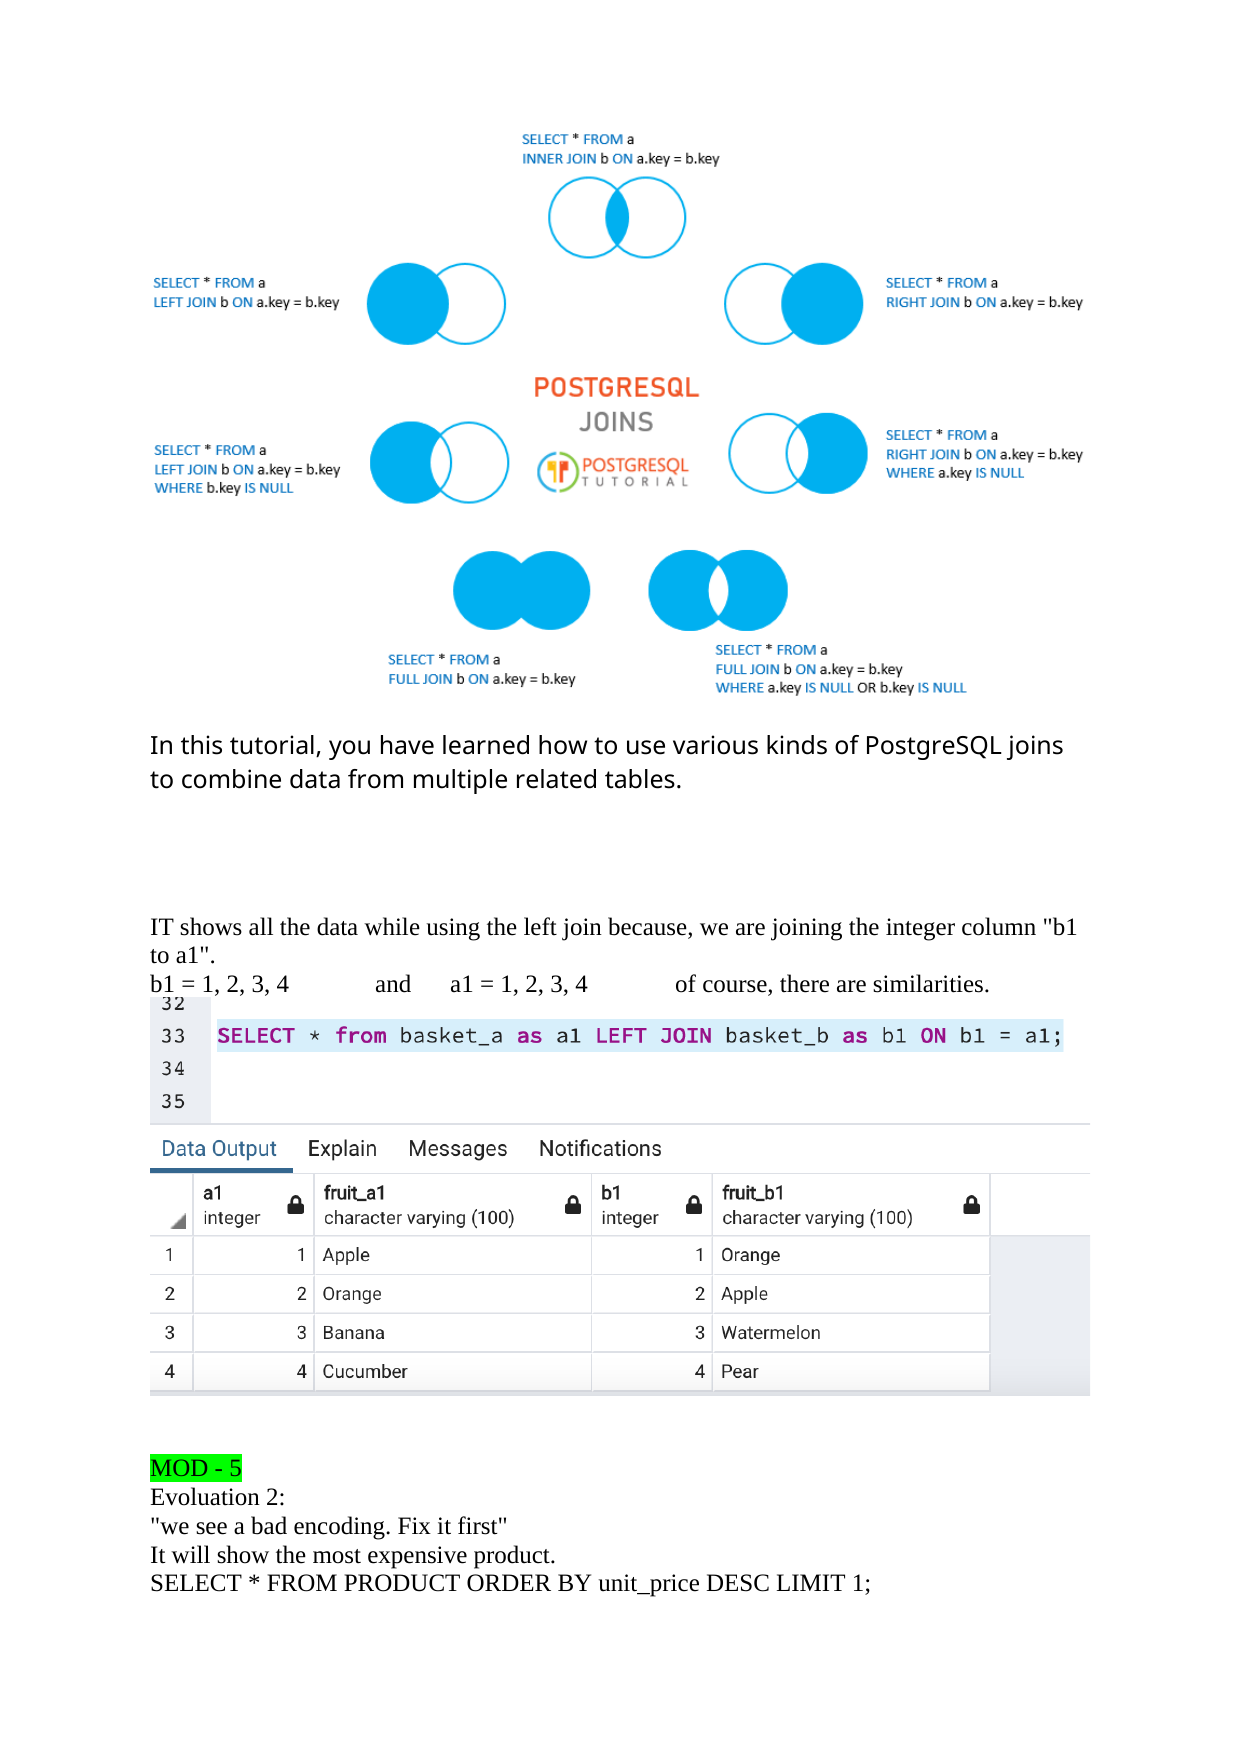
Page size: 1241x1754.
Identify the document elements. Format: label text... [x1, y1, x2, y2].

picture [150, 997, 1091, 1396]
text IT shows all the data while using the left join because, we are joining the integer column "b1 to a1". [150, 912, 1090, 969]
text SELECT * FROM PRODUCT ORDER BY unit_price DESC LIMIT 1; [150, 1568, 1090, 1597]
text It will show the most expensive product. [150, 1540, 1090, 1568]
text MOD - 5 [150, 1453, 1090, 1482]
text In this tutorial, you have learned how to use various kinds of PostgreSQL joins to combine data from multiple related tables. [150, 728, 1090, 796]
picture [150, 129, 1091, 699]
text Evoluation 2: [150, 1482, 1090, 1511]
text b1 = 1, 2, 3, 4 and a1 = 1, 2, 3, 4 of course, there are similarities. [150, 969, 1090, 997]
text "we see a bad encoding. Fix it first" [150, 1511, 1090, 1540]
